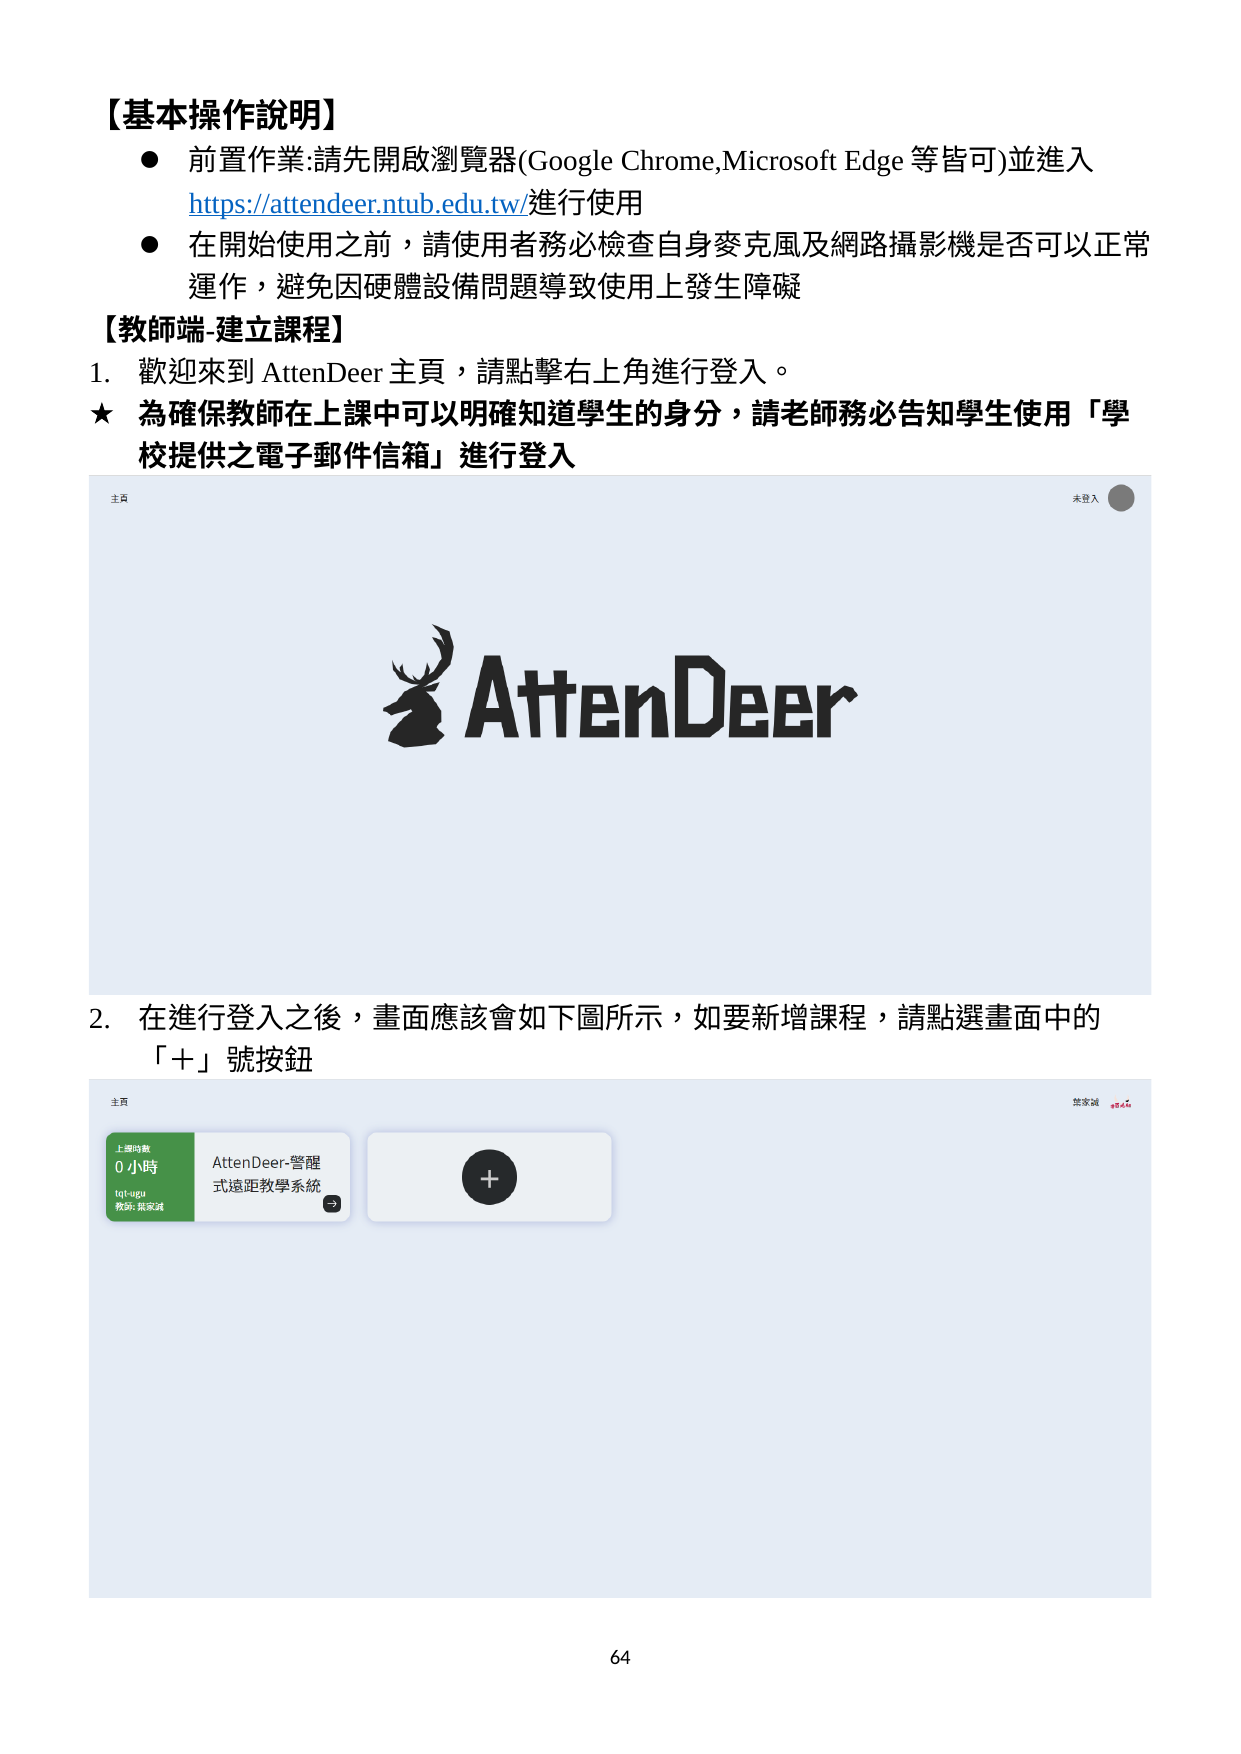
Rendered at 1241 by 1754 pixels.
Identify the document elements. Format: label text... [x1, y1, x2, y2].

list 前置作業:請先開啟瀏覽器(Google Chrome,Microsoft Edge等皆可)並進入https://attendeer.ntub.edu.tw/進行使用 [139, 137, 1152, 221]
list 在開始使用之前，請使用者務必檢查自身麥克風及網路攝影機是否可以正常運作，避免因硬體設備問題導致使用上發生障礙 [139, 221, 1152, 306]
text 【教師端-建立課程】 [89, 306, 1152, 348]
list 為確保教師在上課中可以明確知道學生的身分，請老師務必告知學生使用「學校提供之電子郵件信箱」進行登入 [89, 391, 1152, 475]
list 在進行登入之後，畫面應該會如下圖所示，如要新增課程，請點選畫面中的「＋」號按鈕 [89, 995, 1152, 1079]
text 【基本操作說明】 [89, 89, 1152, 137]
list 歡迎來到AttenDeer主頁，請點擊右上角進行登入。 [89, 348, 1152, 391]
picture [88, 475, 1152, 995]
picture [88, 1079, 1152, 1598]
